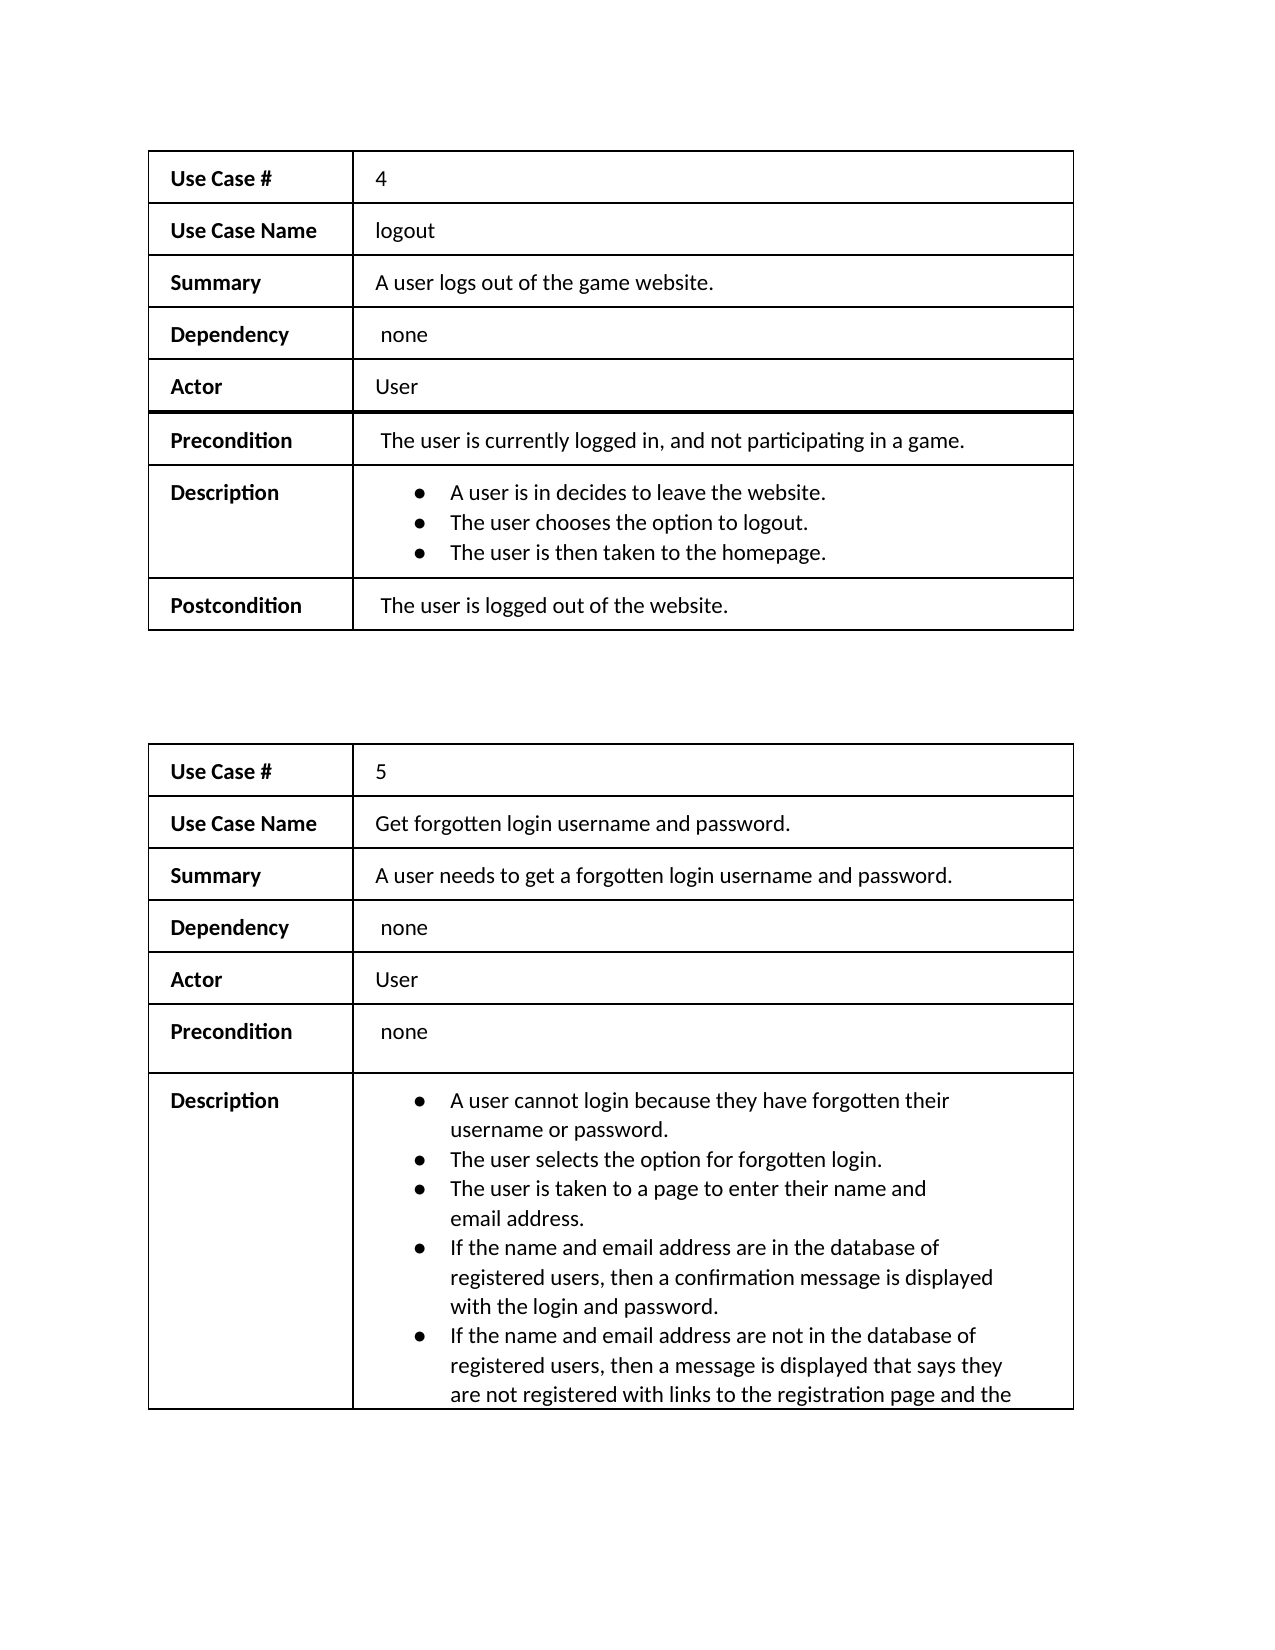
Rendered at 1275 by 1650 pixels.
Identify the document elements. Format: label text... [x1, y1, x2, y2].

table_cell Summary [149, 256, 352, 306]
table_cell Description [149, 1074, 352, 1408]
table_cell Postcondition [149, 579, 352, 629]
table_cell Precondition [149, 1005, 352, 1072]
table_header Precondition [149, 414, 352, 464]
table_cell Summary [149, 849, 352, 899]
table_header 5 [354, 745, 1073, 795]
table_cell Actor [149, 953, 352, 1003]
table_cell Description [149, 466, 352, 577]
table_cell none [354, 901, 1073, 951]
table_header Use Case # [149, 152, 352, 202]
table_cell User [354, 360, 1073, 410]
table_cell Actor [149, 360, 352, 410]
table_cell A user is in decides to leave the website. The user chooses the option to logout. The user is then taken to the homepage. [354, 466, 1073, 577]
table_header Use Case # [149, 745, 352, 795]
table_cell User [354, 953, 1073, 1003]
table_cell none [354, 1005, 1073, 1072]
table_cell Dependency [149, 308, 352, 358]
table_cell Use Case Name [149, 204, 352, 254]
table_cell The user is logged out of the website. [354, 579, 1073, 629]
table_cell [354, 1074, 1073, 1408]
table_header The user is currently logged in, and not participating in a game. [354, 414, 1073, 464]
table_cell none [354, 308, 1073, 358]
table_cell A user needs to get a forgotten login username and password. [354, 849, 1073, 899]
table_cell Get forgotten login username and password. [354, 797, 1073, 847]
table_cell logout [354, 204, 1073, 254]
table_cell Dependency [149, 901, 352, 951]
table_header 4 [354, 152, 1073, 202]
table_cell A user logs out of the game website. [354, 256, 1073, 306]
table_cell Use Case Name [149, 797, 352, 847]
